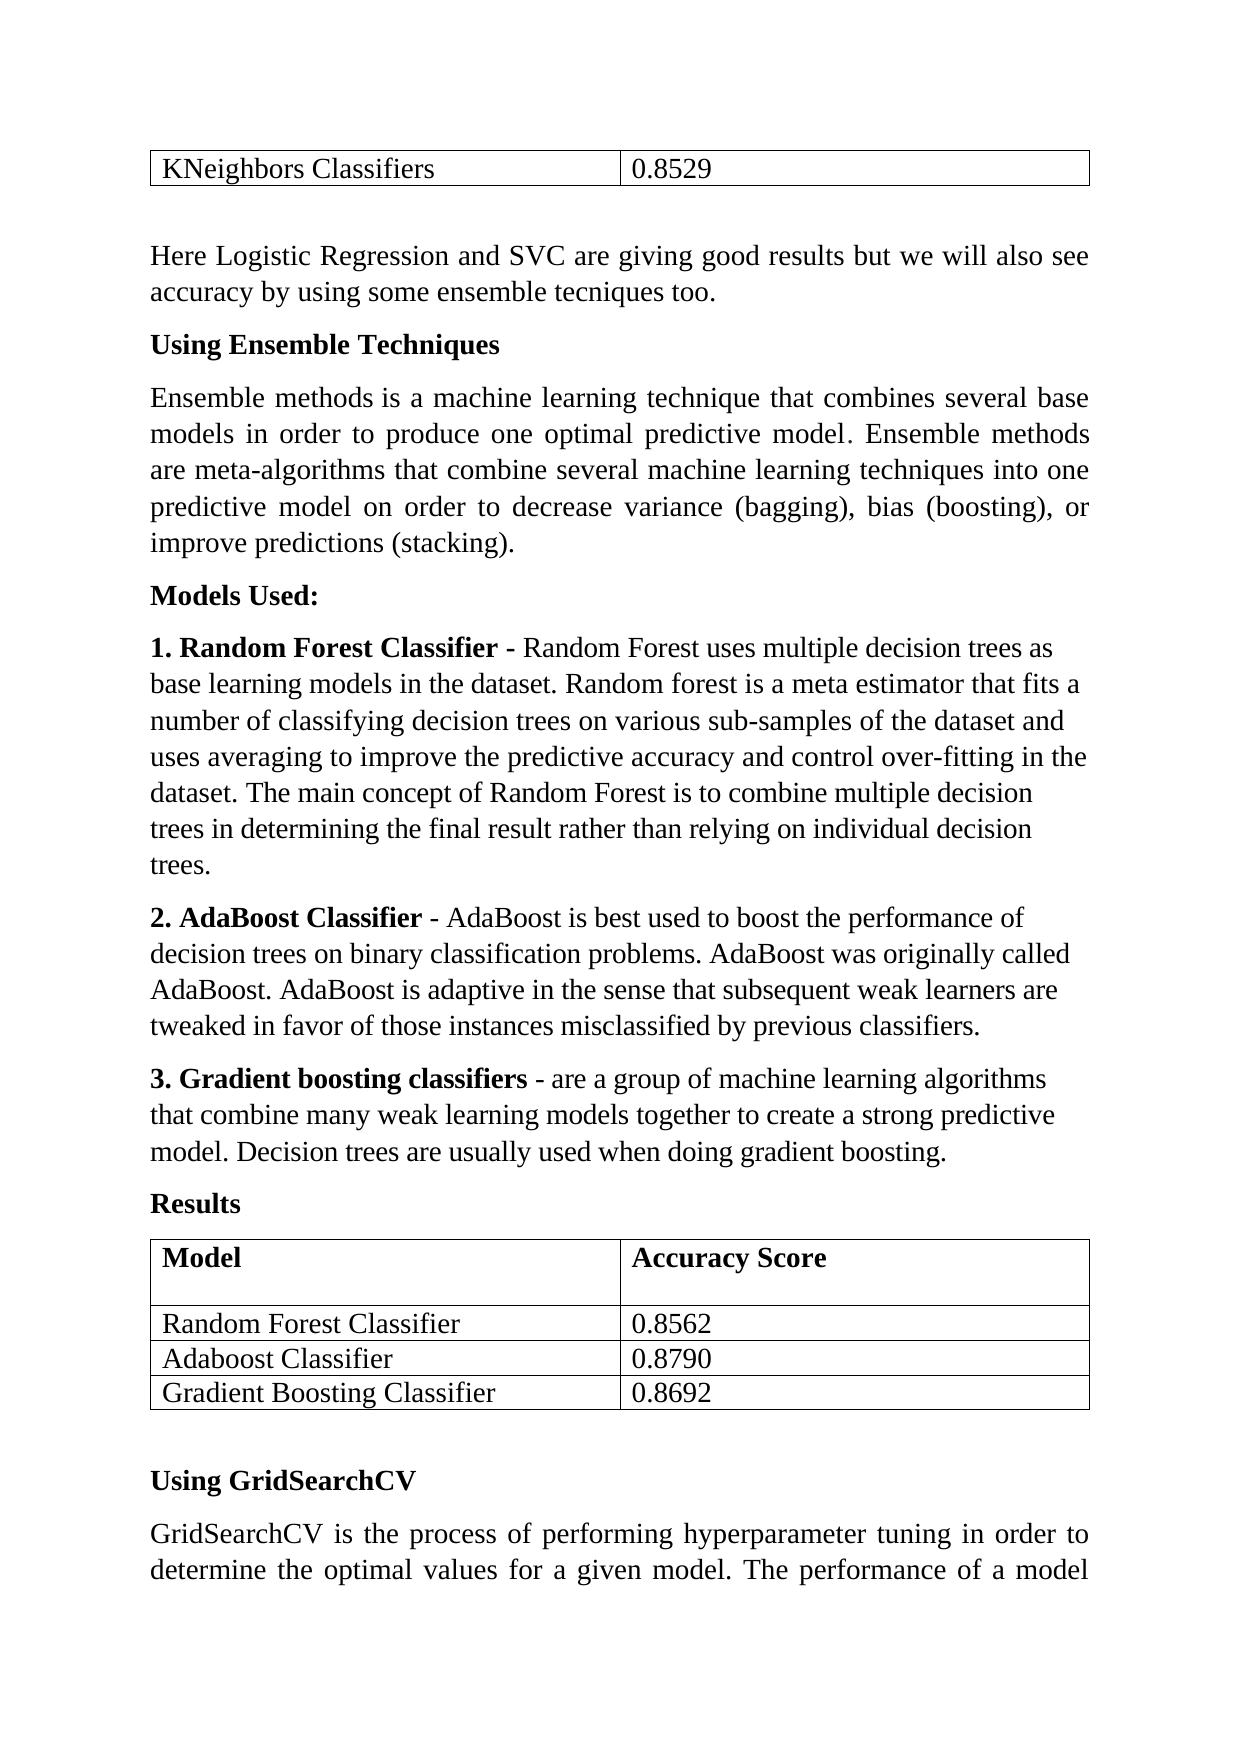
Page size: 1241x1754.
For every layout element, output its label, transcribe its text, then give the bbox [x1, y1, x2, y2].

table_cell 0.8692 [621, 1376, 1089, 1409]
table_cell 0.8529 [621, 151, 1089, 184]
text 3. Gradient boosting classifiers - are a group of machine learning algorithms that combine many weak learning models together to create a strong predictive model. Decision trees are usually used when doing gradient boosting. [150, 1061, 1090, 1167]
table_cell Adaboost Classifier [151, 1341, 620, 1374]
table_cell Gradient Boosting Classifier [151, 1376, 620, 1409]
table_header Model [151, 1240, 620, 1305]
text Models Used: [150, 578, 1090, 611]
table_cell 0.8562 [621, 1306, 1089, 1340]
text Results [150, 1186, 1090, 1220]
text Here Logistic Regression and SVC are giving good results but we will also see accuracy by using some ensemble tecniques too. [150, 238, 1090, 308]
table_cell KNeighbors Classifiers [151, 151, 620, 184]
table_cell Random Forest Classifier [151, 1306, 620, 1340]
table_cell 0.8790 [621, 1341, 1089, 1374]
text Using GridSearchCV [150, 1463, 1090, 1496]
text 1. Random Forest Classifier - Random Forest uses multiple decision trees as base learning models in the dataset. Random forest is a meta estimator that fits a number of classifying decision trees on various sub-samples of the dataset and uses averaging to improve the predictive accuracy and control over-fitting in the dataset. The main concept of Random Forest is to combine multiple decision trees in determining the final result rather than relying on individual decision trees. [150, 630, 1090, 881]
table_header Accuracy Score [621, 1240, 1089, 1305]
text Ensemble methods is a machine learning technique that combines several base models in order to produce one optimal predictive model. Ensemble methods are meta-algorithms that combine several machine learning techniques into one predictive model on order to decrease variance (bagging), bias (boosting), or improve predictions (stacking). [150, 380, 1090, 558]
text Using Ensemble Techniques [150, 327, 1090, 361]
text 2. AdaBoost Classifier - AdaBoost is best used to boost the performance of decision trees on binary classification problems. AdaBoost was originally called AdaBoost. AdaBoost is adaptive in the sense that subsequent weak learners are tweaked in favor of those instances misclassified by previous classifiers. [150, 900, 1090, 1042]
